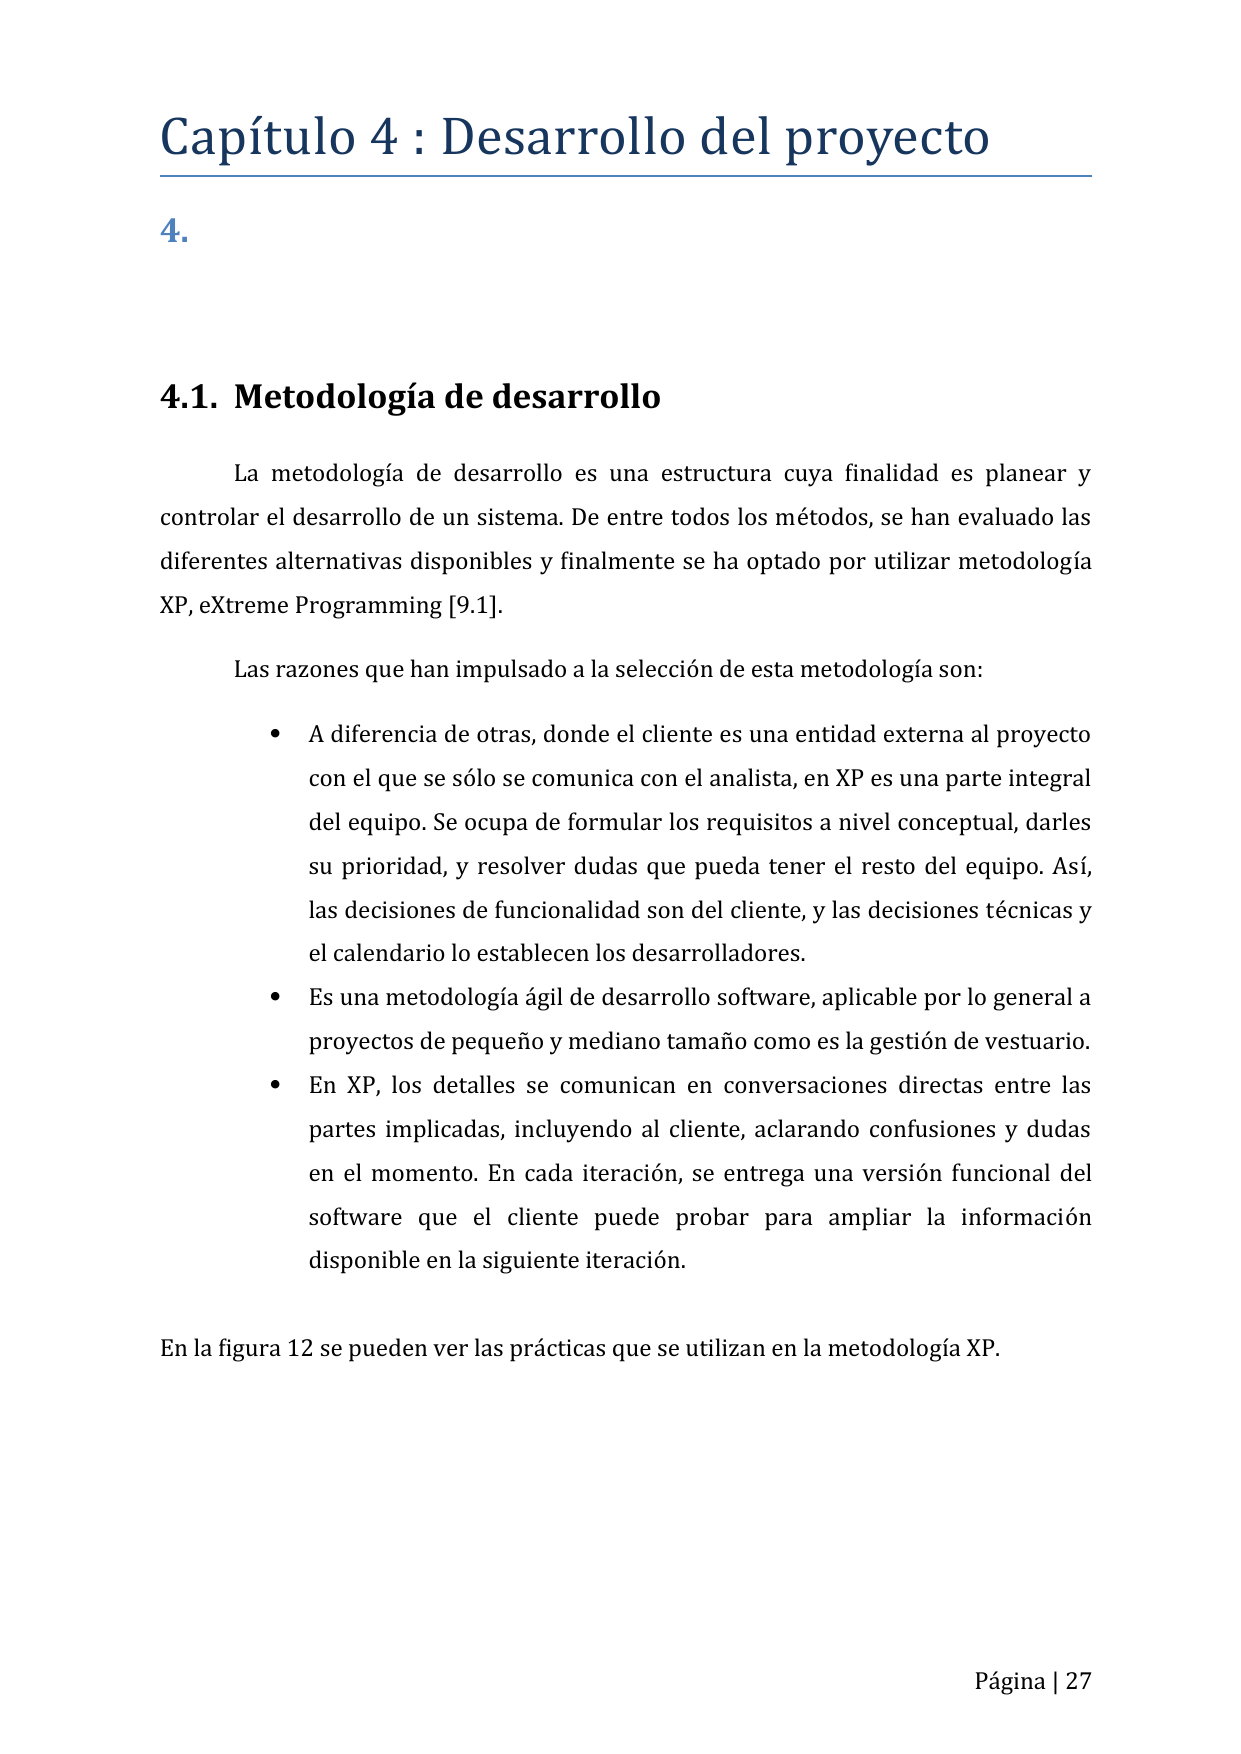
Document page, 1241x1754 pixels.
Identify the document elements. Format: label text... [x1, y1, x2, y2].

list En XP, los detalles se comunican en conversaciones directas entre las partes implicadas, incluyendo al cliente, aclarando confusiones y dudas en el momento. En cada iteración, se entrega una versión funcional del software que el cliente puede probar para ampliar la información disponible en la siguiente iteración. [271, 1070, 1092, 1274]
list La metodología de desarrollo es una estructura cuya finalidad es planear y controlar el desarrollo de un sistema. De entre todos los métodos, se han evaluado las diferentes alternativas disponibles y finalmente se ha optado por utilizar metodología XP, eXtreme Programming [9.1]. [159, 458, 1092, 619]
text Metodología de desarrollo [159, 375, 1092, 416]
list Es una metodología ágil de desarrollo software, aplicable por lo general a proyectos de pequeño y mediano tamaño como es la gestión de vestuario. [271, 982, 1092, 1055]
list En la figura 12 se pueden ver las prácticas que se utilizan en la metodología XP. [159, 1333, 1092, 1362]
text Las razones que han impulsado a la selección de esta metodología son: [159, 654, 1092, 683]
text Capítulo 4 : Desarrollo del proyecto [159, 103, 1092, 177]
list A diferencia de otras, donde el cliente es una entidad externa al proyecto con el que se sólo se comunica con el analista, en XP es una parte integral del equipo. Se ocupa de formular los requisitos a nivel conceptual, darles su prioridad, y resolver dudas que pueda tener el resto del equipo. Así, las decisiones de funcionalidad son del cliente, y las decisiones técnicas y el calendario lo establecen los desarrolladores. [271, 719, 1092, 967]
